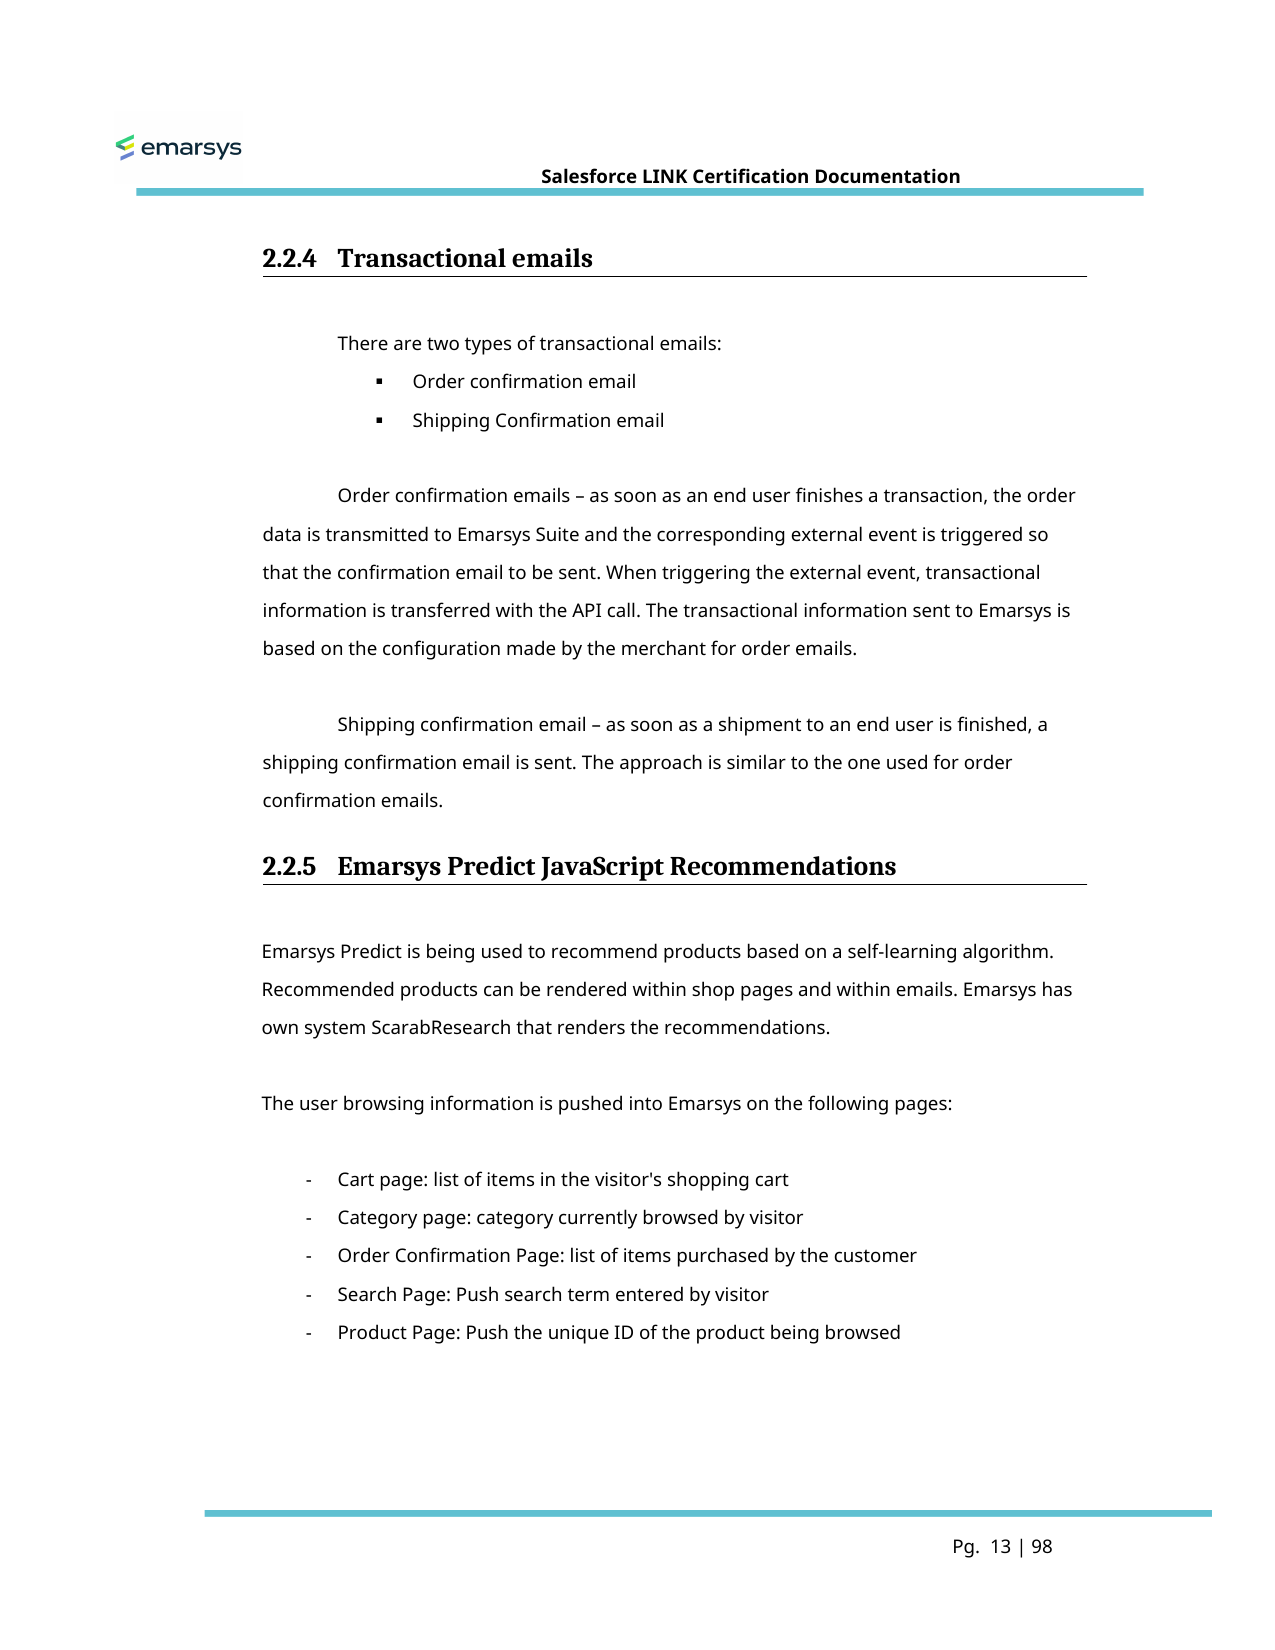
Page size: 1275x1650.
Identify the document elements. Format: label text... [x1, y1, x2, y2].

picture [136, 188, 1144, 196]
text Emarsys Predict is being used to recommend products based on a self-learning algorithm. Recommended products can be rendered within shop pages and within emails. Emarsys has own system ScarabResearch that renders the recommendations. [261, 938, 1087, 1040]
list Cart page: list of items in the visitor's shopping cart [262, 1166, 1087, 1192]
text Order confirmation emails – as soon as an end user finishes a transaction, the order data is transmitted to Emarsys Suite and the corresponding external event is triggered so that the confirmation email to be sent. When triggering the external event, transactional information is transferred with the API call. The transactional information sent to Emarsys is based on the configuration made by the merchant for order emails. [262, 483, 1087, 661]
picture [113, 111, 244, 184]
list Product Page: Push the unique ID of the product being browsed [262, 1319, 1087, 1344]
list Category page: category currently browsed by visitor [262, 1204, 1087, 1230]
list Order Confirmation Page: list of items purchased by the customer [262, 1243, 1087, 1268]
list Shipping Confirmation email [375, 407, 1087, 432]
subtitle Transactional emails [262, 243, 1087, 277]
picture [204, 1510, 1212, 1517]
subtitle Emarsys Predict JavaScript Recommendations [262, 851, 1087, 885]
list Order confirmation email [375, 369, 1087, 394]
text The user browsing information is pushed into Emarsys on the following pages: [261, 1090, 1087, 1116]
text Shipping confirmation email – as soon as a shipment to an end user is finished, a shipping confirmation email is sent. The approach is similar to the one used for order confirmation emails. [262, 711, 1087, 813]
list There are two types of transactional emails: [262, 330, 1087, 356]
list Search Page: Push search term entered by visitor [262, 1281, 1087, 1306]
